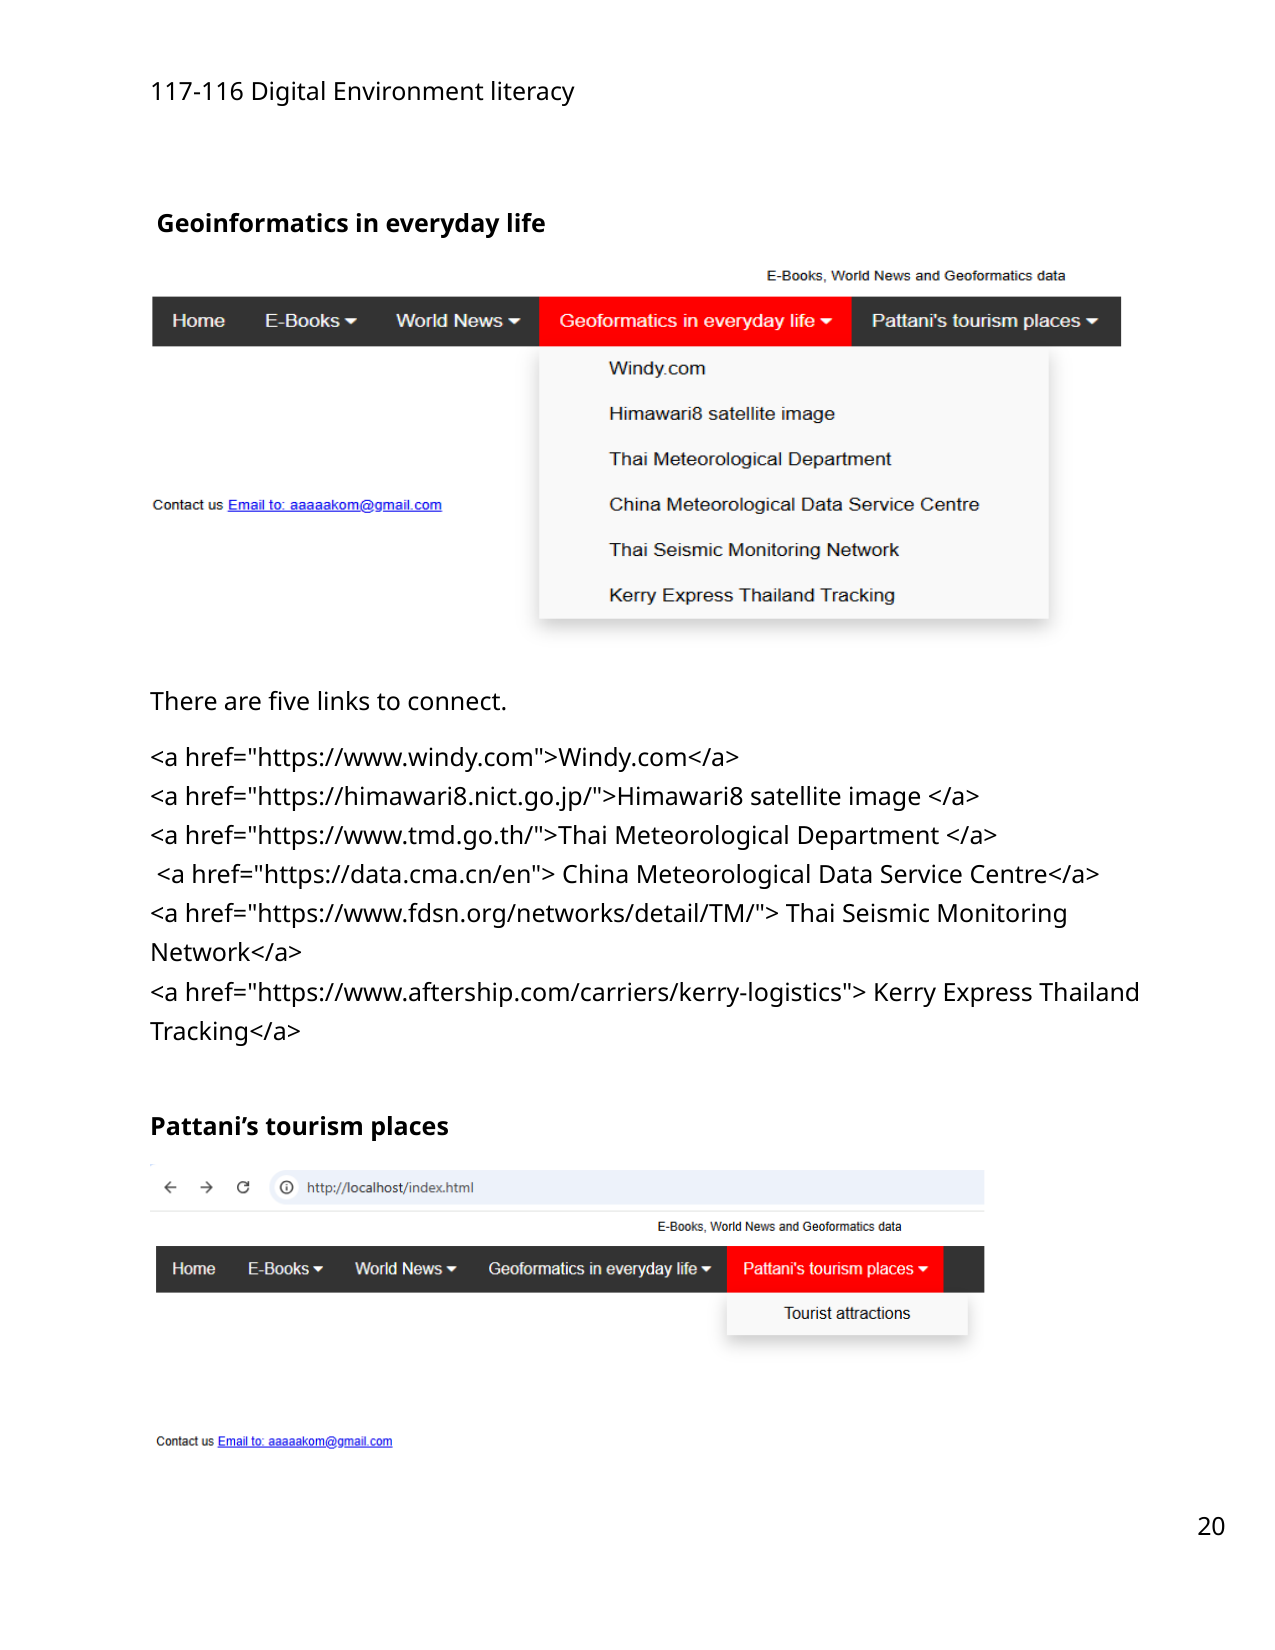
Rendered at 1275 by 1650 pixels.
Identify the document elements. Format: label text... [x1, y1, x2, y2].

text <a href="https://www.fdsn.org/networks/detail/TM/"> Thai Seismic Monitoring Network</a> [150, 896, 1226, 969]
text <a href="https://www.aftership.com/carriers/kerry-logistics"> Kerry Express Thailand Tracking</a> [150, 974, 1226, 1047]
picture [150, 261, 1122, 662]
text <a href="https://www.windy.com">Windy.com</a> [150, 739, 1226, 773]
picture [150, 1164, 985, 1482]
text <a href="https://www.tmd.go.th/">Thai Meteorological Department </a> [150, 818, 1226, 852]
text <a href="https://data.cma.cn/en"> China Meteorological Data Service Centre</a> [150, 857, 1226, 891]
text Geoinformatics in everyday life [150, 206, 1226, 240]
text Pattani’s tourism places [150, 1108, 1226, 1142]
text There are five links to connect. [150, 683, 1226, 717]
text <a href="https://himawari8.nict.go.jp/">Himawari8 satellite image </a> [150, 778, 1226, 812]
